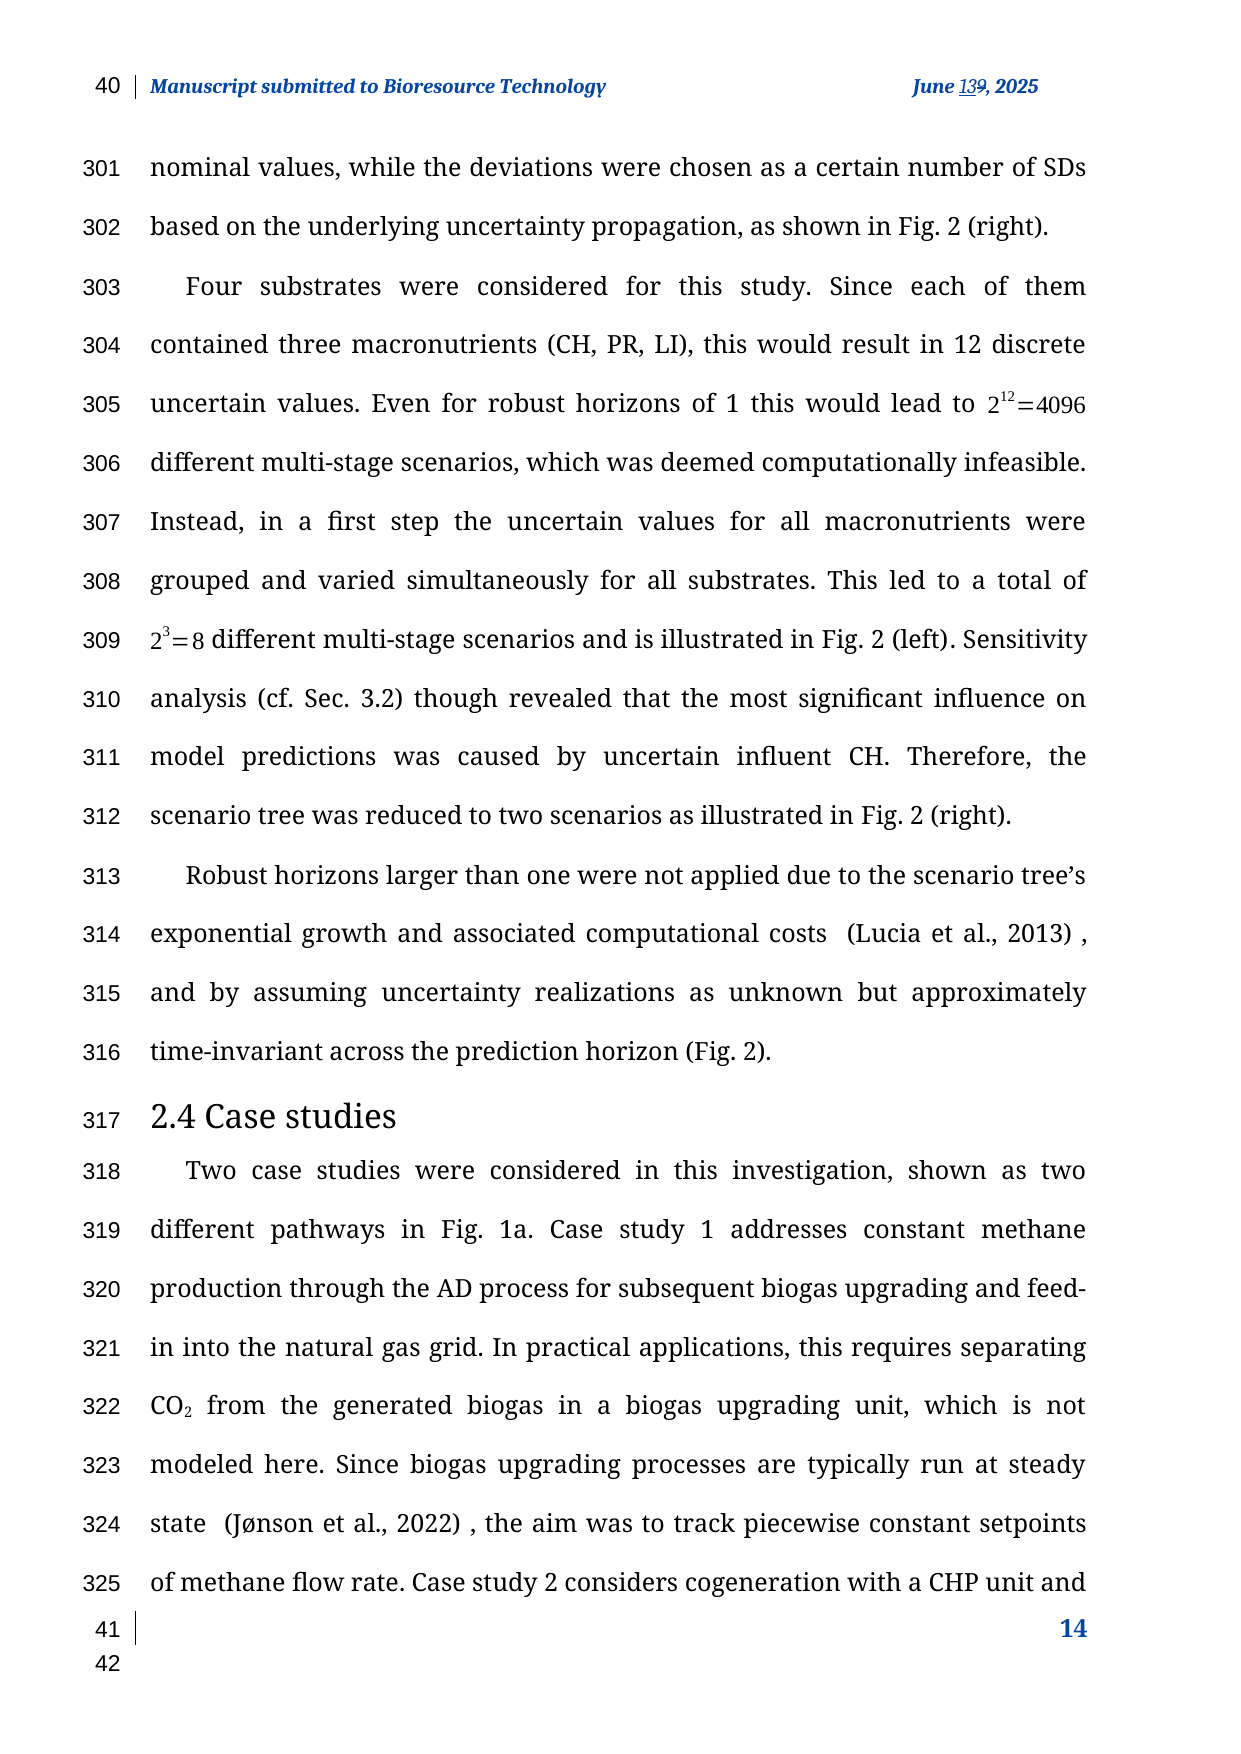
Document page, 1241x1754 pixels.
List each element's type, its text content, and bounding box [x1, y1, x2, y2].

text Robust horizons larger than one were not applied due to the scenario tree’s exponential growth and associated computational costs , and by assuming uncertainty realizations as unknown but approximately time-invariant across the prediction horizon (Fig. 2). [150, 857, 1087, 1068]
subtitle 2.4 Case studies [150, 1093, 1090, 1139]
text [150, 1153, 1087, 1599]
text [150, 150, 1087, 243]
text Four substrates were considered for this study. Since each of them contained three macronutrients (CH, PR, LI), this would result in 12 discrete uncertain values. Even for robust horizons of 1 this would lead to different multi-stage scenarios, which was deemed computationally infeasible. Instead, in a first step the uncertain values for all macronutrients were grouped and varied simultaneously for all substrates. This led to a total of different multi-stage scenarios and is illustrated in Fig. 2 (left). Sensitivity analysis (cf. Sec. 3.2) though revealed that the most significant influence on model predictions was caused by uncertain influent CH. Therefore, the scenario tree was reduced to two scenarios as illustrated in Fig. 2 (right). [150, 268, 1087, 832]
